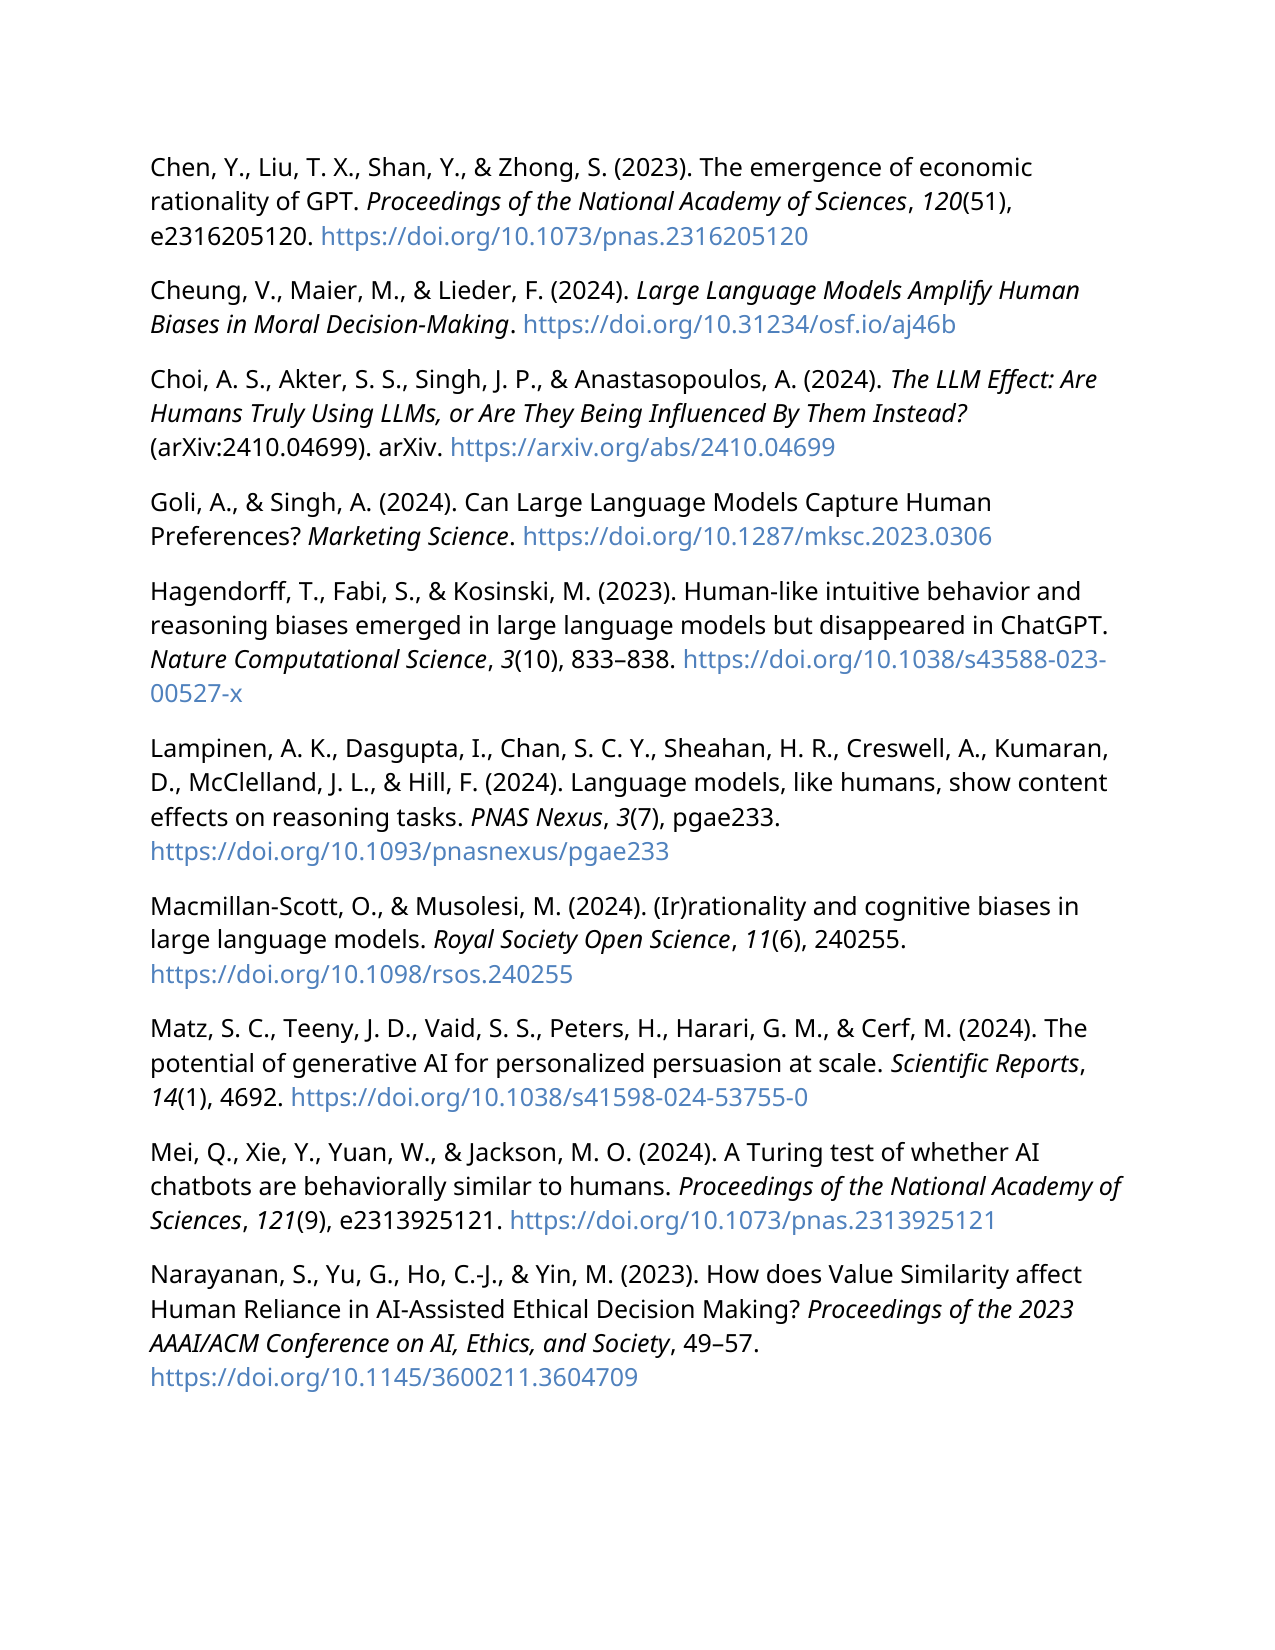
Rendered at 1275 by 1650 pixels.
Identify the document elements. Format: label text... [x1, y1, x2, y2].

text Mei, Q., Xie, Y., Yuan, W., & Jackson, M. O. (2024). A Turing test of whether AI chatbots are behaviorally similar to humans. Proceedings of the National Academy of Sciences, 121(9), e2313925121. https://doi.org/10.1073/pnas.2313925121 [150, 1134, 1125, 1236]
text Goli, A., & Singh, A. (2024). Can Large Language Models Capture Human Preferences? Marketing Science. https://doi.org/10.1287/mksc.2023.0306 [150, 485, 1125, 553]
text Chen, Y., Liu, T. X., Shan, Y., & Zhong, S. (2023). The emergence of economic rationality of GPT. Proceedings of the National Academy of Sciences, 120(51), e2316205120. https://doi.org/10.1073/pnas.2316205120 [150, 150, 1125, 252]
text Macmillan-Scott, O., & Musolesi, M. (2024). (Ir)rationality and cognitive biases in large language models. Royal Society Open Science, 11(6), 240255. https://doi.org/10.1098/rsos.240255 [150, 888, 1125, 990]
text Hagendorff, T., Fabi, S., & Kosinski, M. (2023). Human-like intuitive behavior and reasoning biases emerged in large language models but disappeared in ChatGPT. Nature Computational Science, 3(10), 833–838. https://doi.org/10.1038/s43588-023-00527-x [150, 574, 1125, 710]
text Cheung, V., Maier, M., & Lieder, F. (2024). Large Language Models Amplify Human Biases in Moral Decision-Making. https://doi.org/10.31234/osf.io/aj46b [150, 273, 1125, 341]
text Narayanan, S., Yu, G., Ho, C.-J., & Yin, M. (2023). How does Value Similarity affect Human Reliance in AI-Assisted Ethical Decision Making? Proceedings of the 2023 AAAI/ACM Conference on AI, Ethics, and Society, 49–57. https://doi.org/10.1145/3600211.3604709 [150, 1257, 1125, 1393]
text Matz, S. C., Teeny, J. D., Vaid, S. S., Peters, H., Harari, G. M., & Cerf, M. (2024). The potential of generative AI for personalized persuasion at scale. Scientific Reports, 14(1), 4692. https://doi.org/10.1038/s41598-024-53755-0 [150, 1011, 1125, 1113]
text Choi, A. S., Akter, S. S., Singh, J. P., & Anastasopoulos, A. (2024). The LLM Effect: Are Humans Truly Using LLMs, or Are They Being Influenced By Them Instead? (arXiv:2410.04699). arXiv. https://arxiv.org/abs/2410.04699 [150, 362, 1125, 464]
text Lampinen, A. K., Dasgupta, I., Chan, S. C. Y., Sheahan, H. R., Creswell, A., Kumaran, D., McClelland, J. L., & Hill, F. (2024). Language models, like humans, show content effects on reasoning tasks. PNAS Nexus, 3(7), pgae233. https://doi.org/10.1093/pnasnexus/pgae233 [150, 731, 1125, 867]
